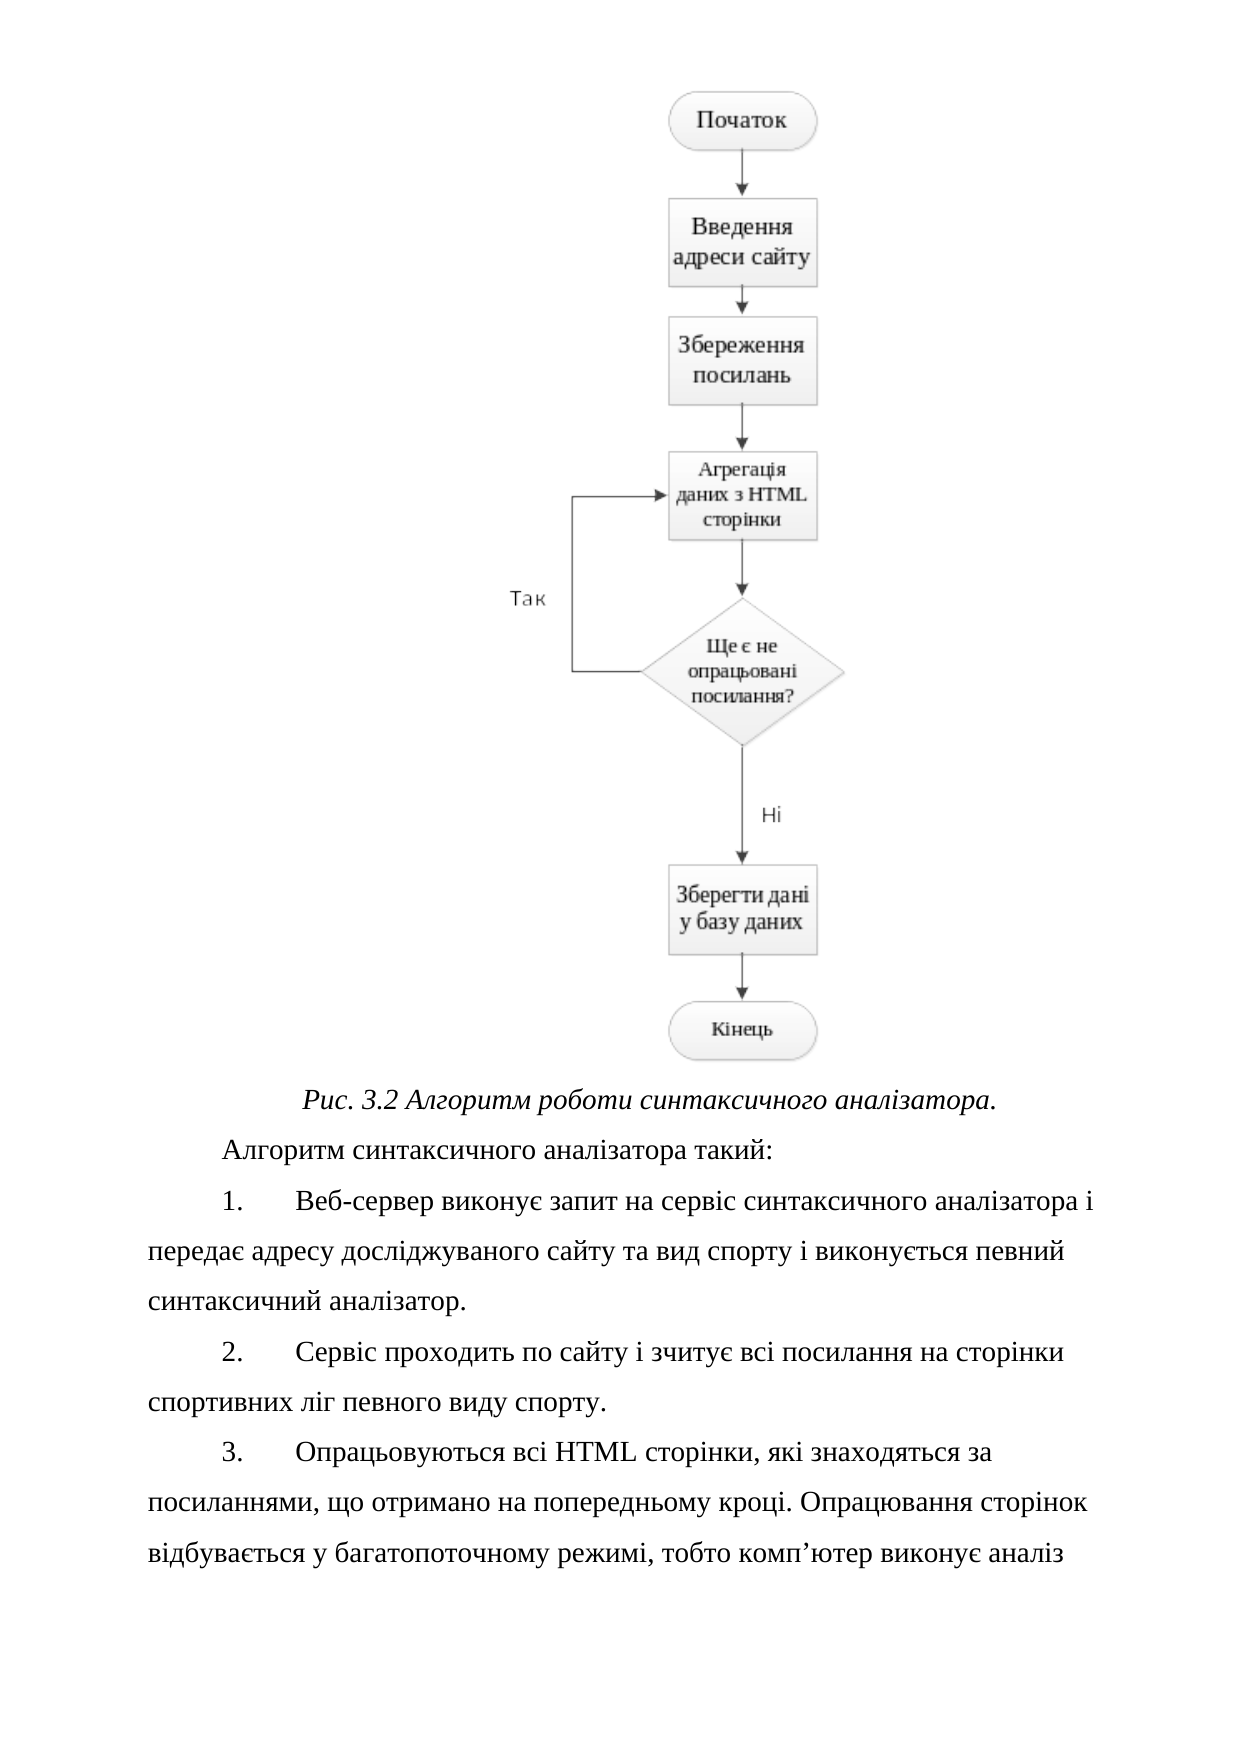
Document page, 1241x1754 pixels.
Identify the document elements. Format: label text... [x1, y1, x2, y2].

list Веб-сервер виконує запит на сервіс синтаксичного аналізатора і передає адресу досліджуваного сайту та вид спорту і виконується певний синтаксичний аналізатор. [148, 1183, 1152, 1317]
text Алгоритм синтаксичного аналізатора такий: [148, 1132, 1152, 1166]
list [148, 1434, 1152, 1568]
text Рис. 3.2 Алгоритм роботи синтаксичного аналізатора. [88, 1082, 1152, 1116]
list Сервіс проходить по сайту і зчитує всі посилання на сторінки спортивних ліг певного виду спорту. [148, 1334, 1152, 1417]
